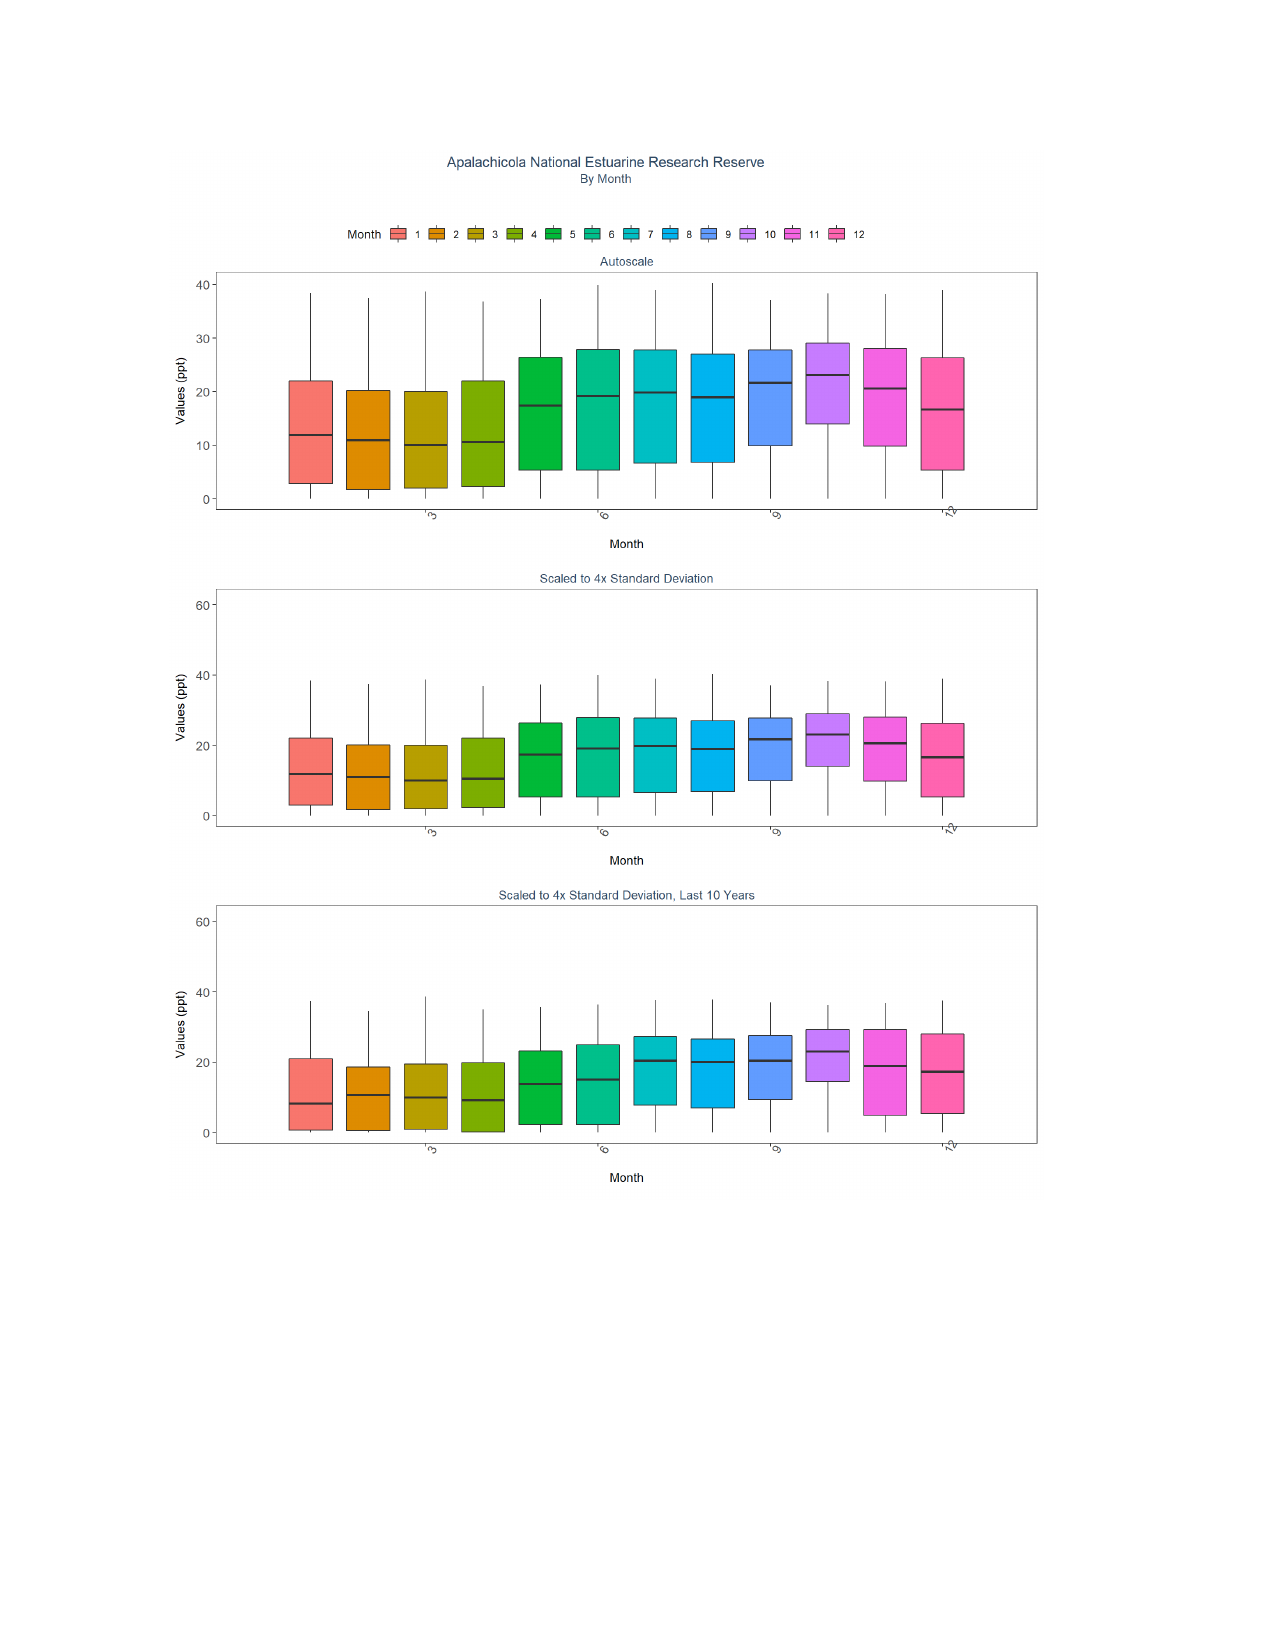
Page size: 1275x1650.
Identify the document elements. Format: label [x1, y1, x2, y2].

picture [168, 150, 1044, 1200]
